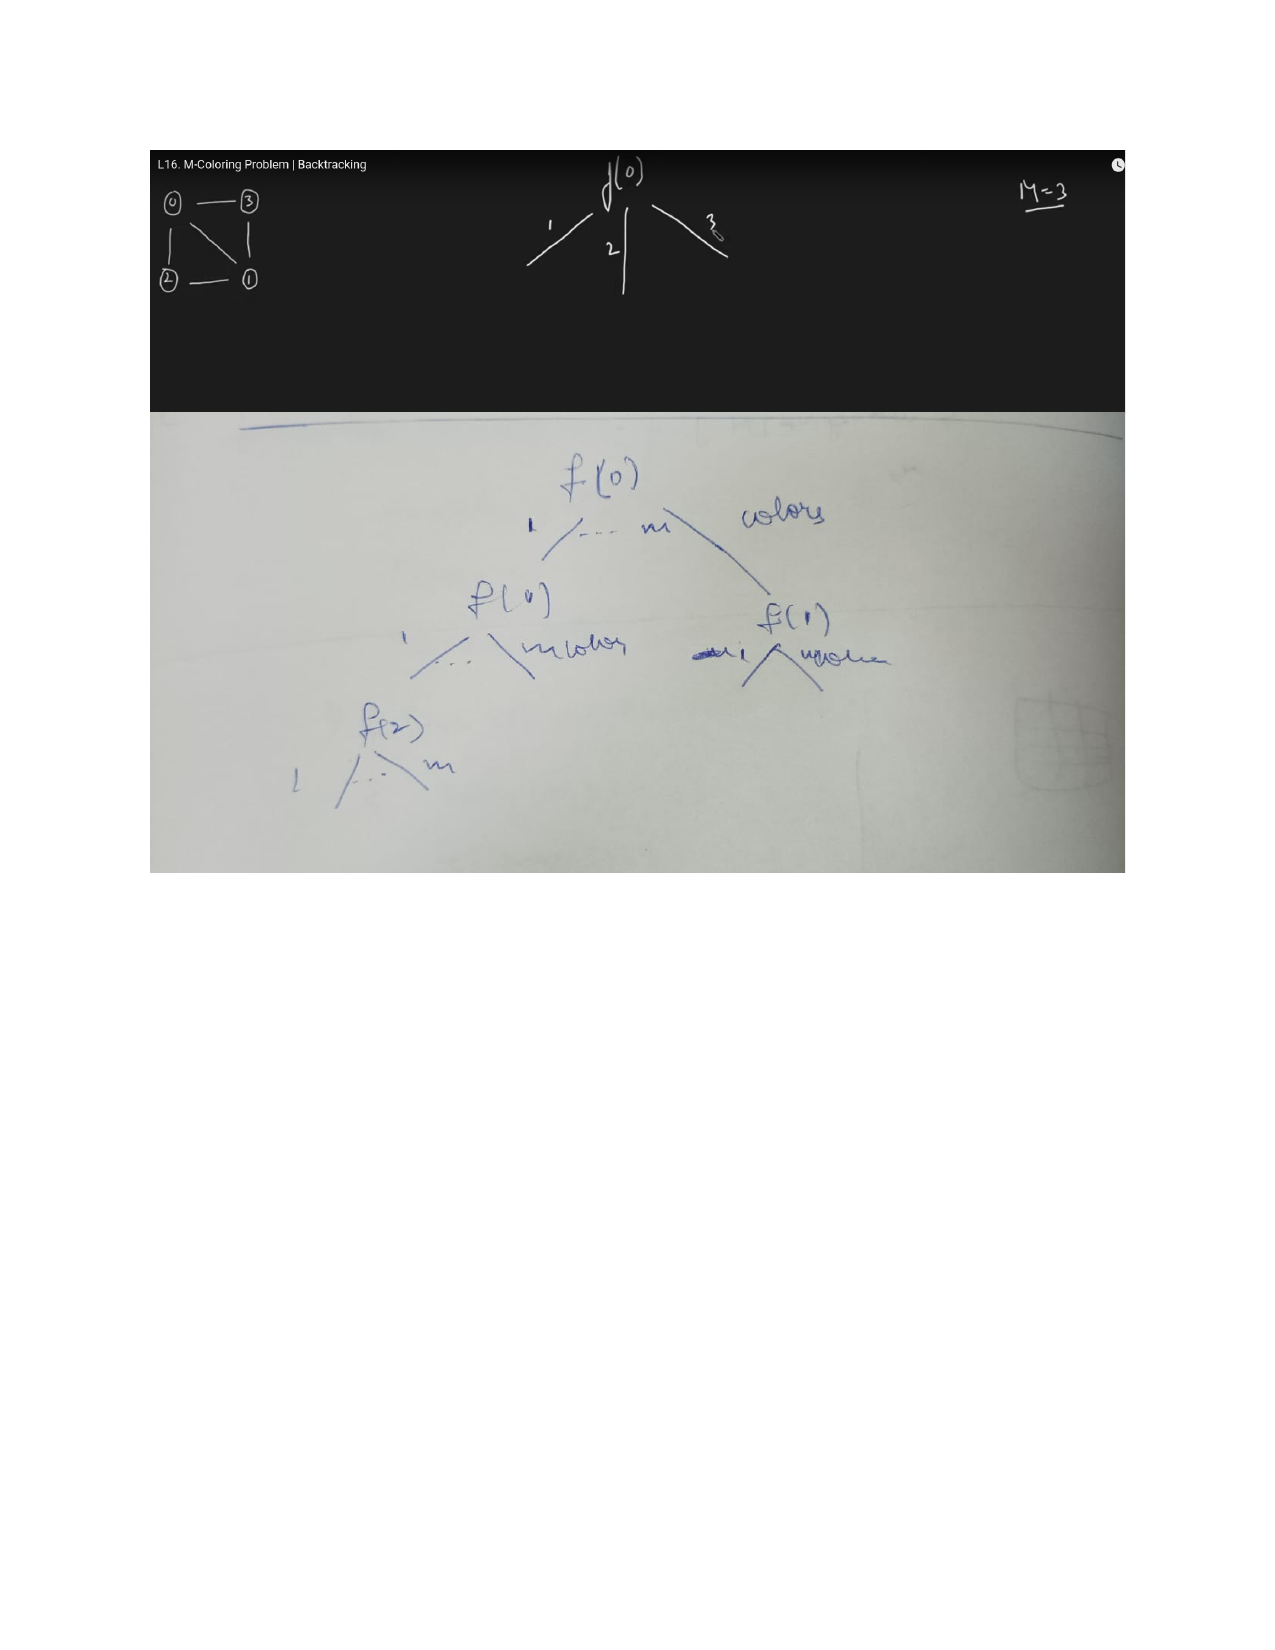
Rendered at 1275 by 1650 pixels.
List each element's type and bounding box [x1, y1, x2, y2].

picture [150, 150, 1125, 873]
